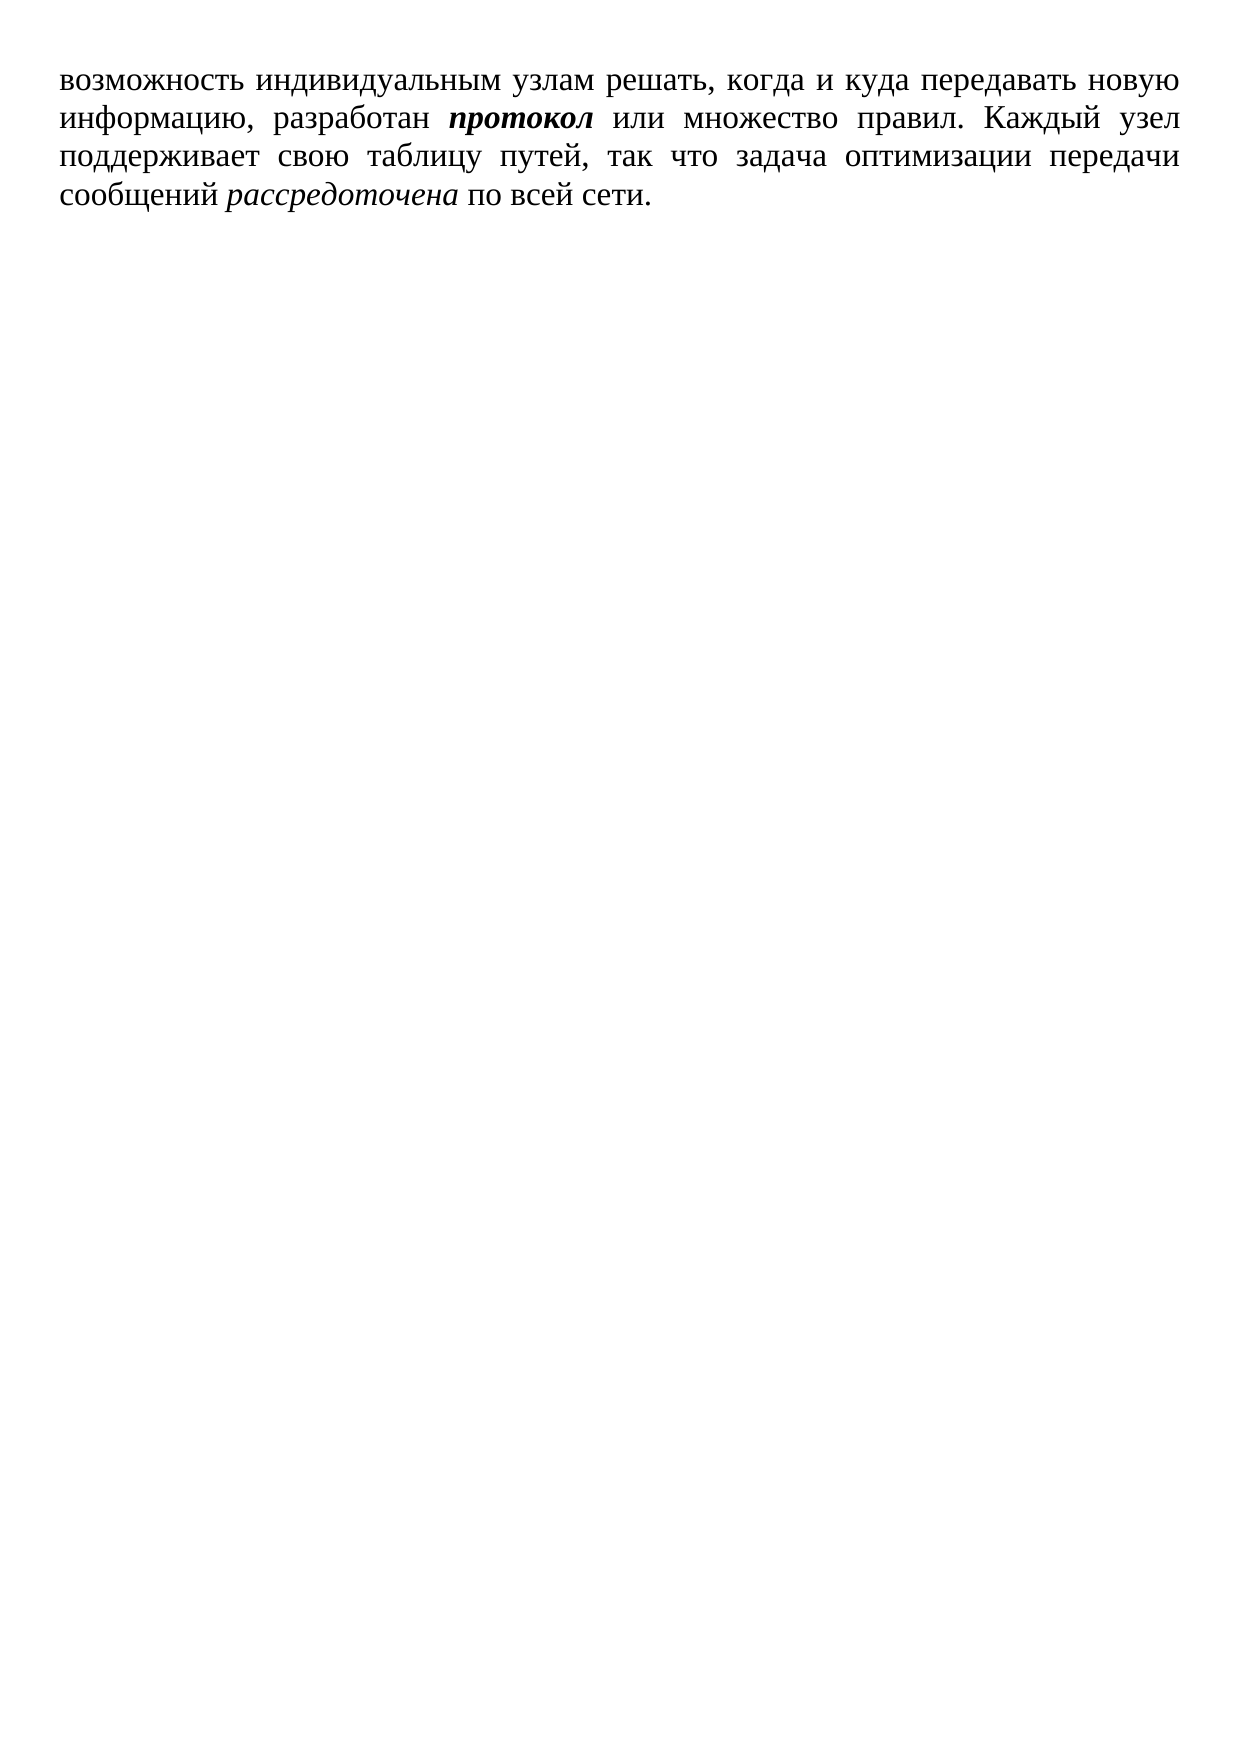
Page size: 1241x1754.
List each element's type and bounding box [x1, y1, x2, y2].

text [59, 59, 1181, 212]
